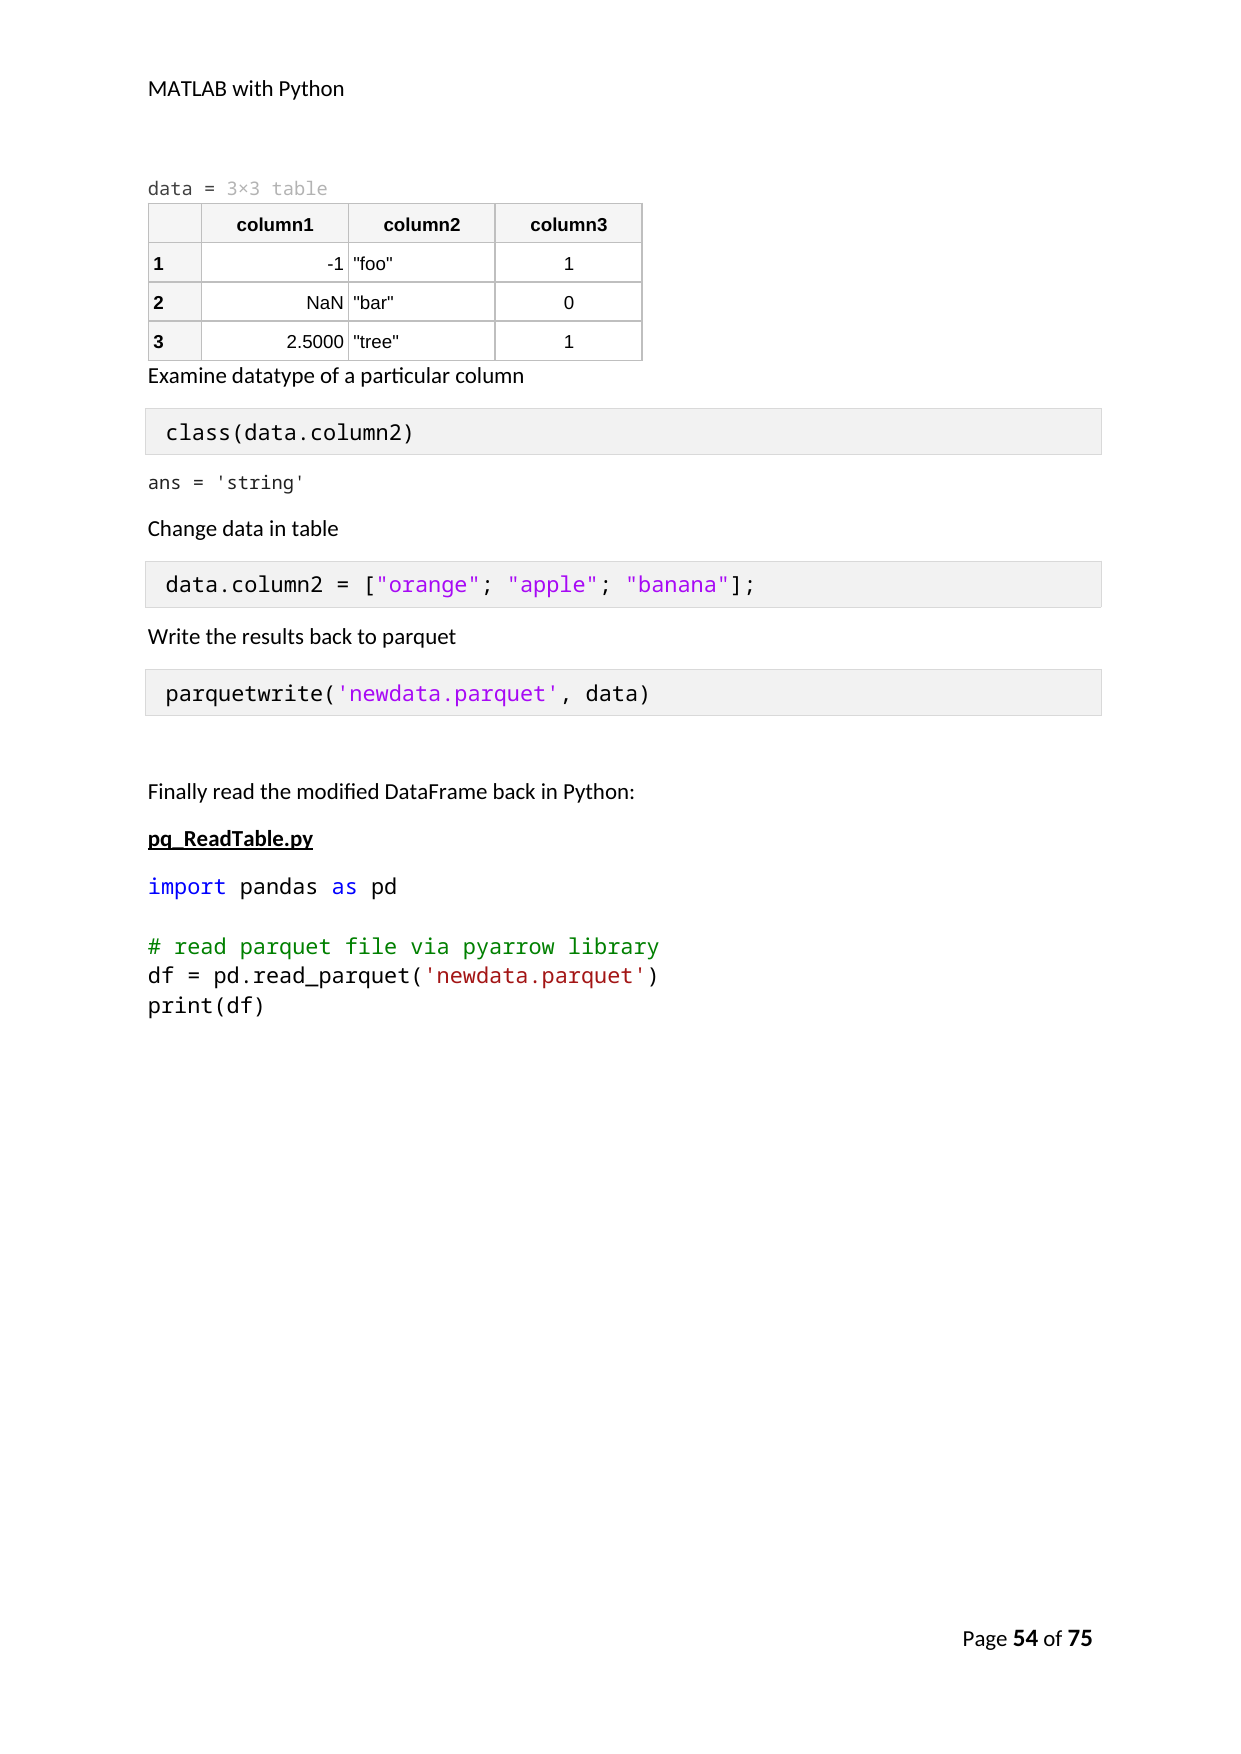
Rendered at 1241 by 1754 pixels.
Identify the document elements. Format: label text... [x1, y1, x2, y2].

table_cell 0 [496, 283, 641, 320]
table_cell "foo" [349, 243, 494, 281]
text Write the results back to parquet [148, 622, 1093, 650]
table_cell "bar" [349, 283, 494, 320]
table_cell -1 [202, 243, 348, 281]
text Finally read the modified DataFrame back in Python: [148, 777, 1093, 805]
table_cell 3 [149, 322, 201, 360]
text pq_ReadTable.py [148, 824, 1093, 852]
table_header [149, 204, 201, 242]
text Change data in table [148, 514, 1093, 542]
text df = pd.read_parquet('newdata.parquet') [148, 960, 1093, 990]
table_cell 1 [496, 322, 641, 360]
text data = 3×3 table [148, 148, 1093, 201]
table_cell 1 [149, 243, 201, 281]
text class(data.column2) [146, 409, 1101, 454]
table_header column1 [202, 204, 348, 242]
text data.column2 = ["orange"; "apple"; "banana"]; [146, 562, 1101, 607]
text print(df) [148, 990, 1093, 1020]
text parquetwrite('newdata.parquet', data) [146, 670, 1101, 715]
text Examine datatype of a particular column [148, 361, 1093, 389]
table_cell "tree" [349, 322, 494, 360]
text # read parquet file via pyarrow library [148, 931, 1093, 960]
text import pandas as pd [148, 871, 1093, 901]
table_header column3 [496, 204, 641, 242]
text ans = 'string' [148, 469, 1093, 495]
table_cell 2 [149, 283, 201, 320]
table_header column2 [349, 204, 494, 242]
table_cell NaN [202, 283, 348, 320]
table_cell 2.5000 [202, 322, 348, 360]
table_cell 1 [496, 243, 641, 281]
